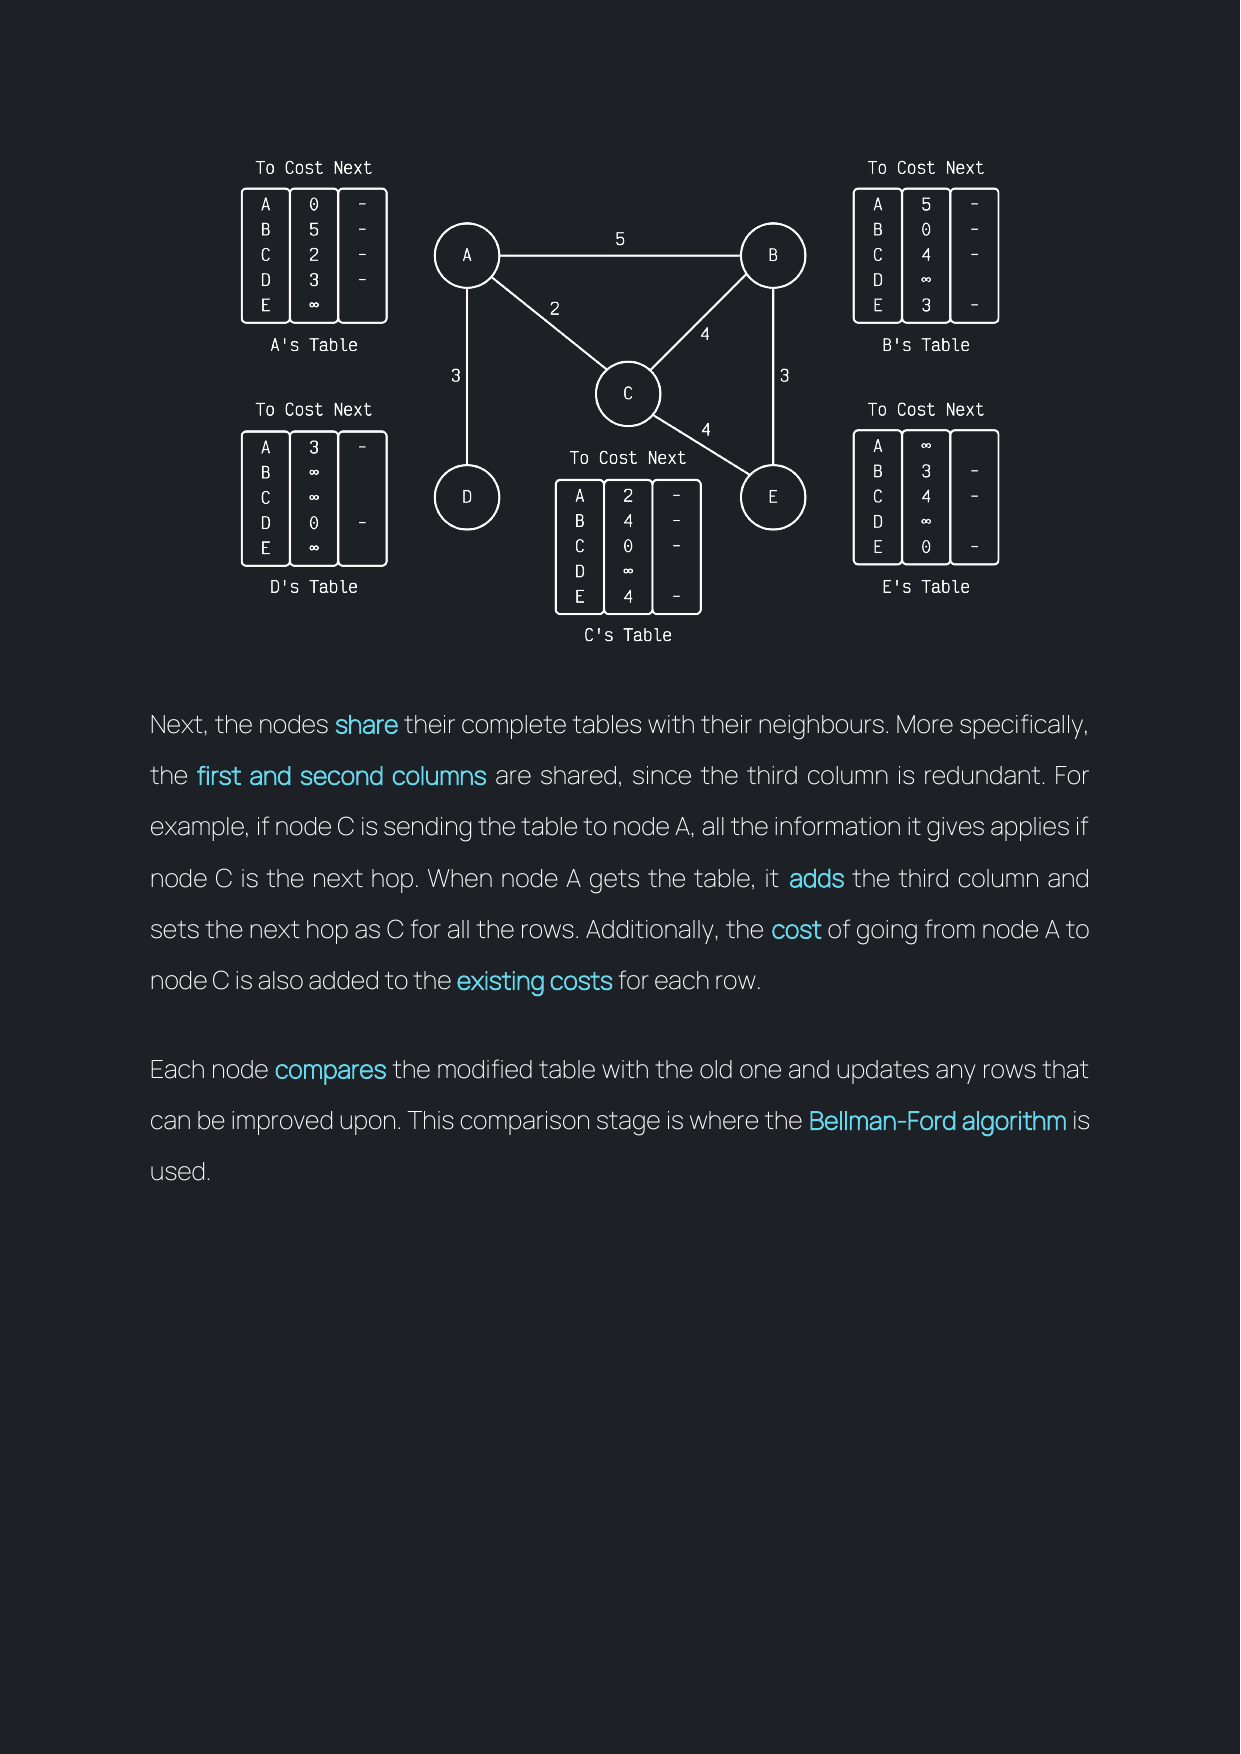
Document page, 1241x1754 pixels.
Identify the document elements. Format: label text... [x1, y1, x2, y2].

text Each node compares the modified table with the old one and updates any rows that can be improved upon. This comparison stage is where the Bellman-Ford algorithm is used. [150, 1052, 1090, 1188]
picture [240, 150, 1000, 652]
text Next, the nodes share their complete tables with their neighbours. More specifically, the first and second columns are shared, since the third column is redundant. For example, if node C is sending the table to node A, all the information it gives applies if node C is the next hop. When node A gets the table, it adds the third column and sets the next hop as C for all the rows. Additionally, the cost of going from node A to node C is also added to the existing costs for each row. [150, 707, 1090, 997]
